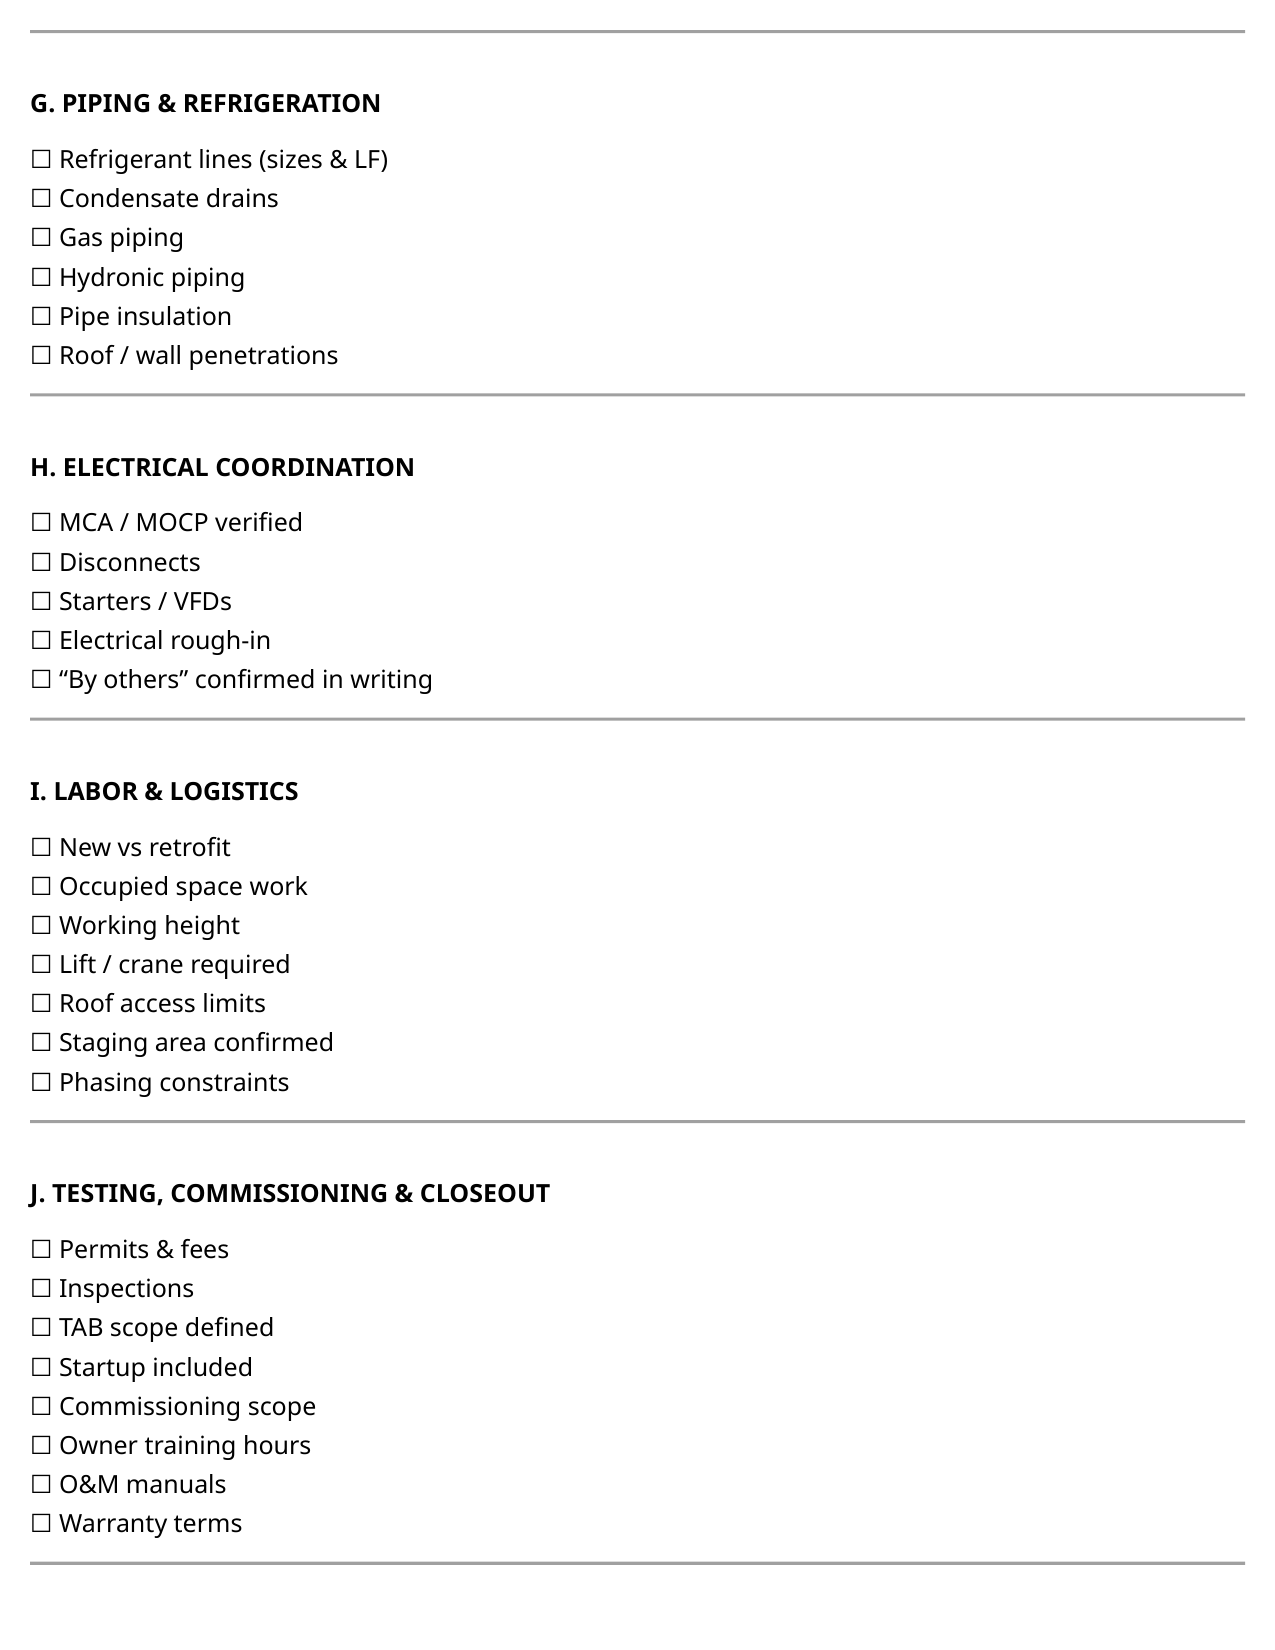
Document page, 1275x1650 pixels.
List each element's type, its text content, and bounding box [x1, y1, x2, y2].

text J. TESTING, COMMISSIONING & CLOSEOUT [30, 1176, 1245, 1210]
text ☐ MCA / MOCP verified ☐ Disconnects ☐ Starters / VFDs ☐ Electrical rough-in ☐ “By others” confirmed in writing [30, 505, 1245, 696]
text ☐ New vs retrofit ☐ Occupied space work ☐ Working height ☐ Lift / crane required ☐ Roof access limits ☐ Staging area confirmed ☐ Phasing constraints [30, 829, 1245, 1098]
text ☐ Refrigerant lines (sizes & LF) ☐ Condensate drains ☐ Gas piping ☐ Hydronic piping ☐ Pipe insulation ☐ Roof / wall penetrations [30, 142, 1245, 372]
text I. LABOR & LOGISTICS [30, 773, 1245, 807]
text G. PIPING & REFRIGERATION [30, 86, 1245, 120]
text ☐ Permits & fees ☐ Inspections ☐ TAB scope defined ☐ Startup included ☐ Commissioning scope ☐ Owner training hours ☐ O&M manuals ☐ Warranty terms [30, 1232, 1245, 1540]
text H. ELECTRICAL COORDINATION [30, 449, 1245, 483]
